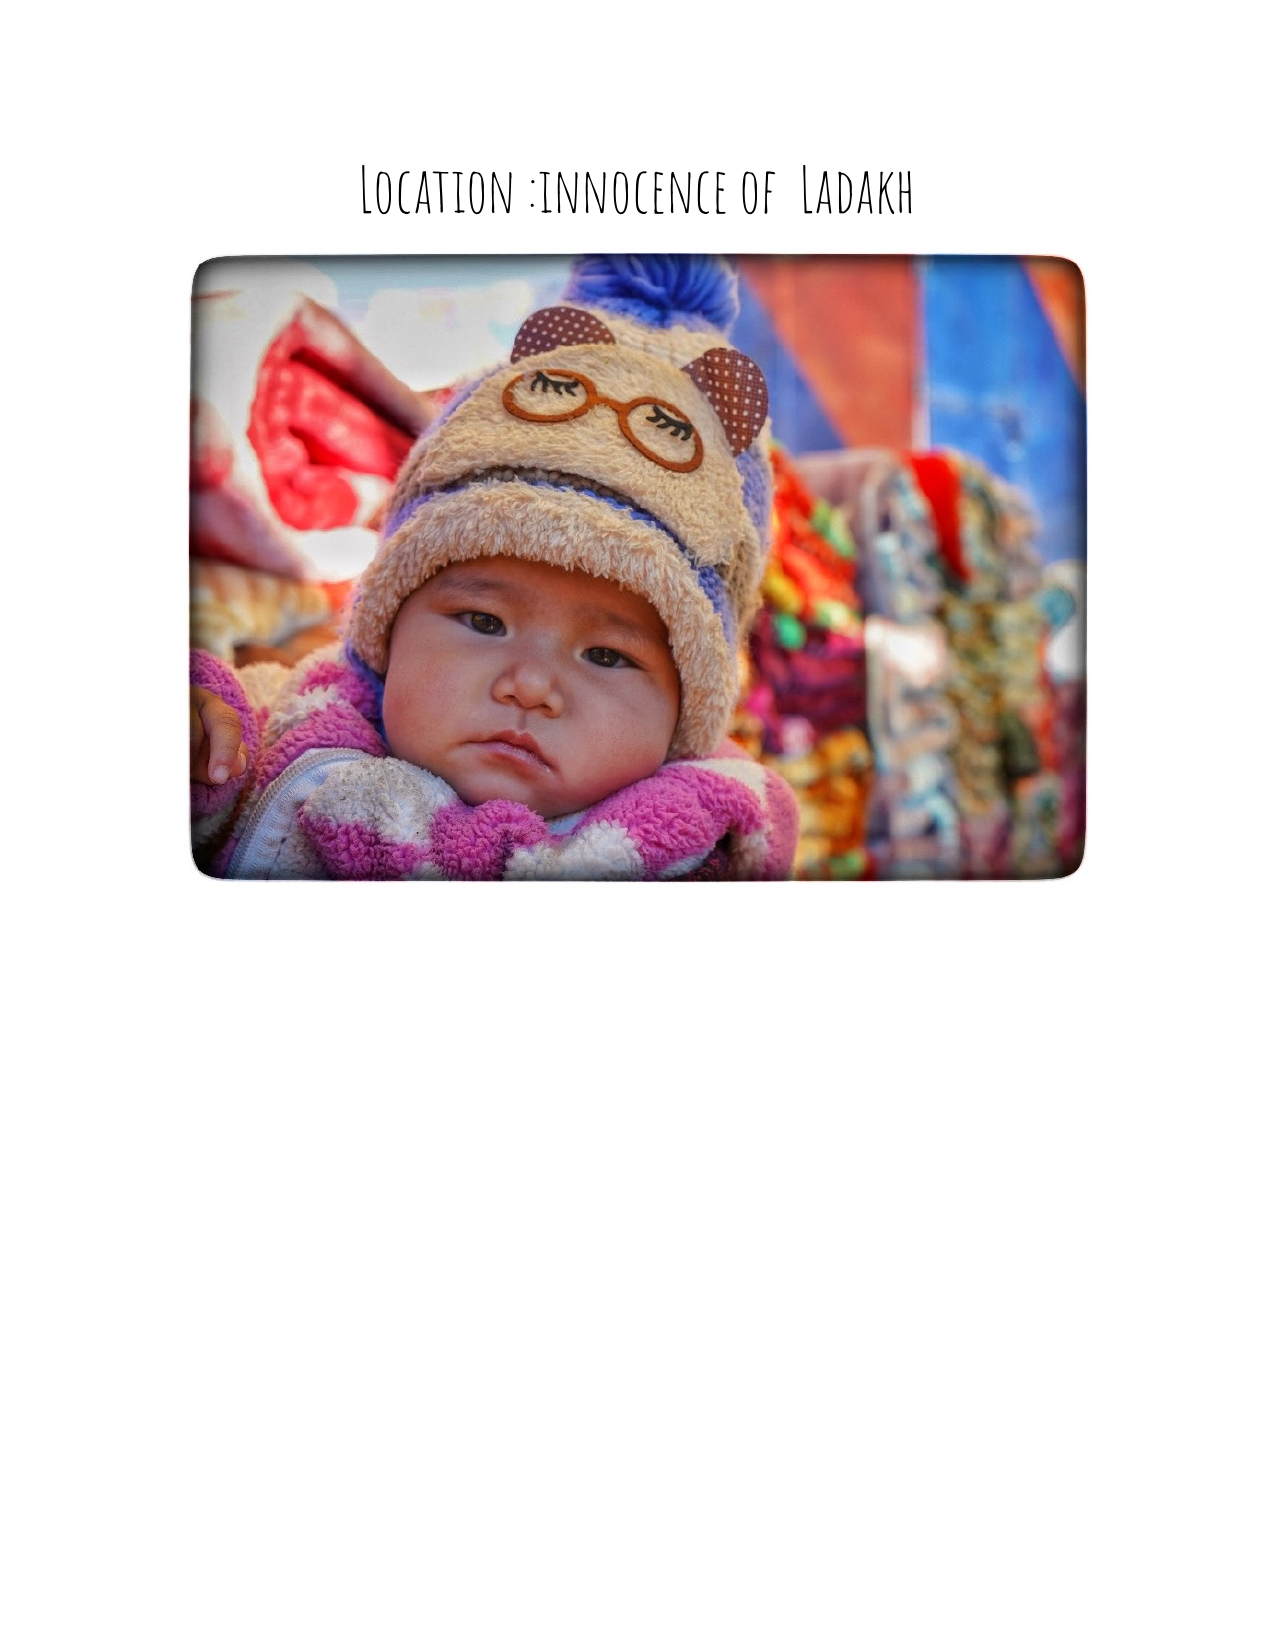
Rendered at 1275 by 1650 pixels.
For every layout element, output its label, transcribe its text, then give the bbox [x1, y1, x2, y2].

picture [175, 240, 1100, 894]
text Location :innocence of Ladakh [150, 150, 1125, 229]
